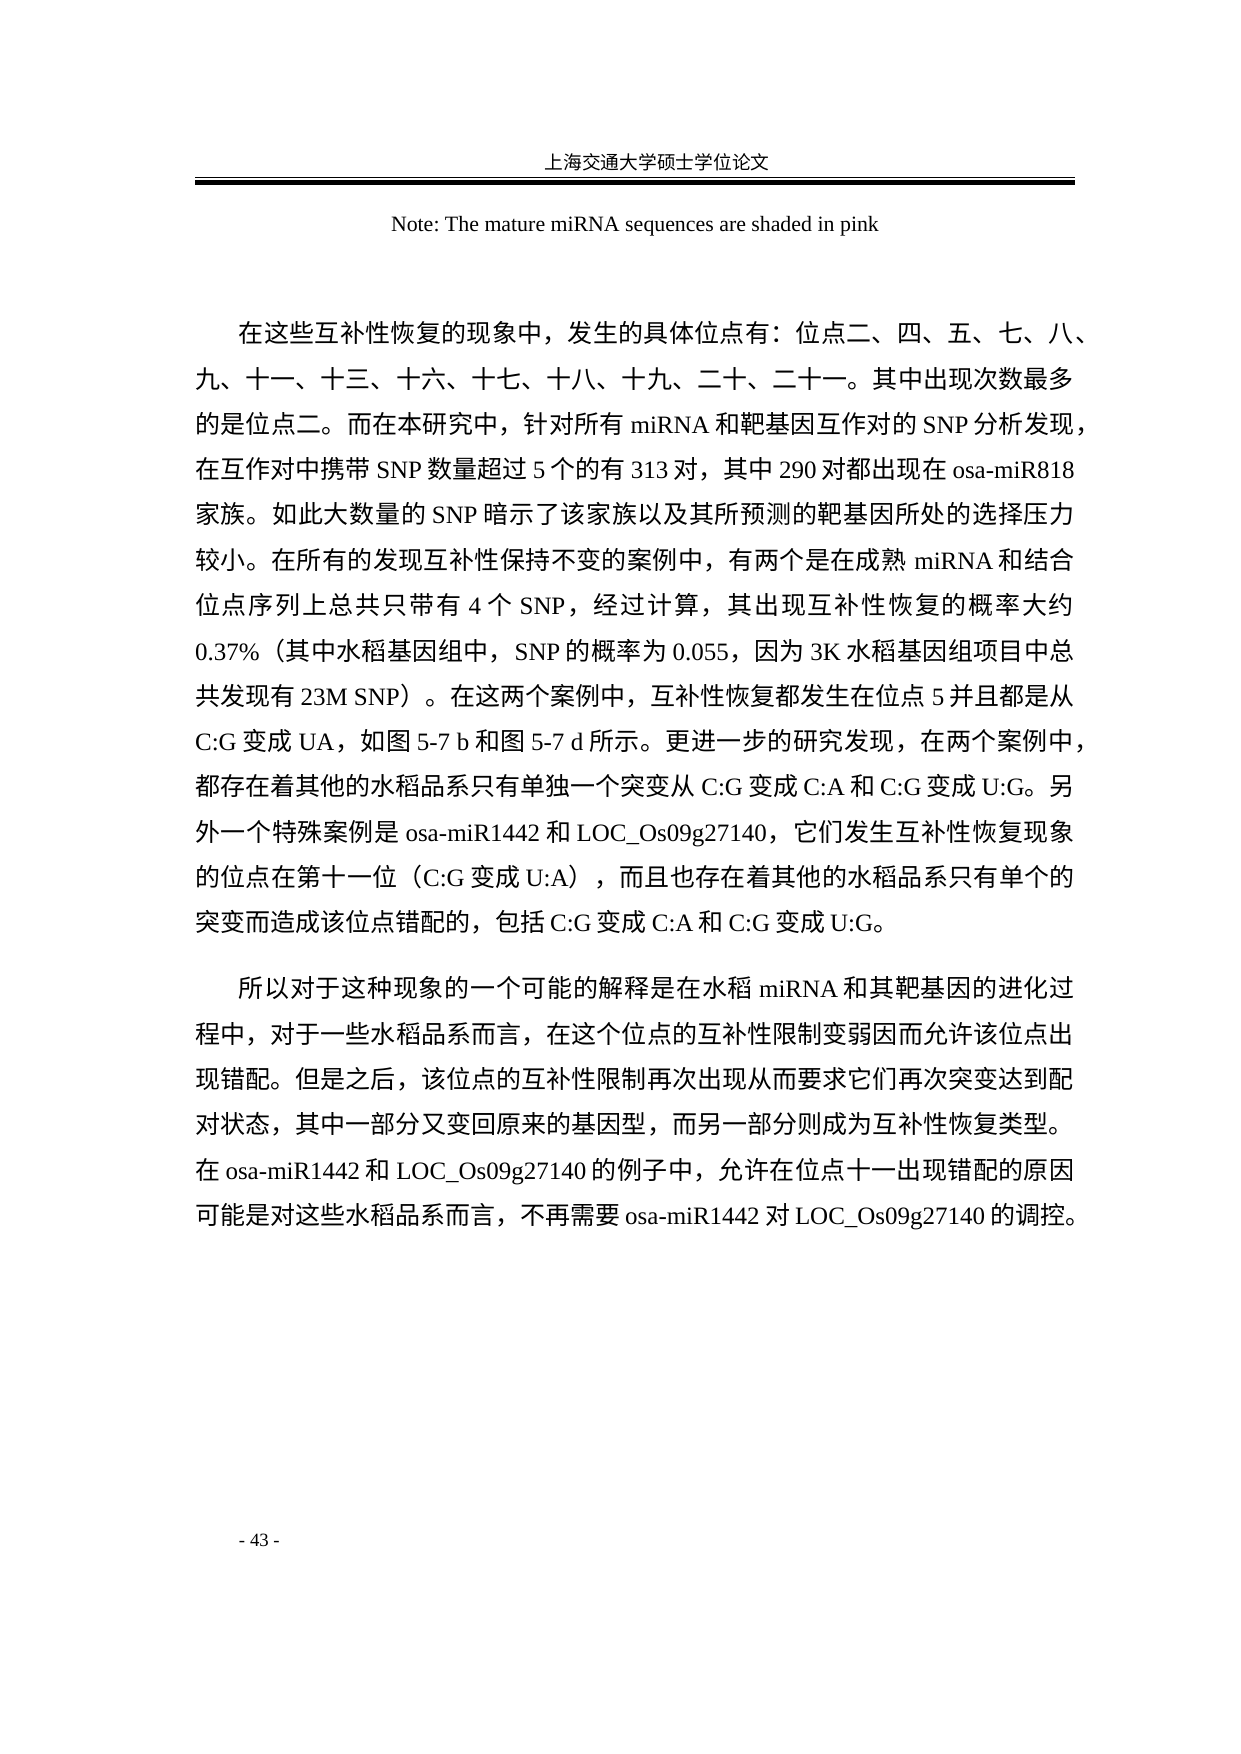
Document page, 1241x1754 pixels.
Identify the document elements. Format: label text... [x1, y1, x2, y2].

text 所以对于这种现象的一个可能的解释是在水稻miRNA和其靶基因的进化过程中，对于一些水稻品系而言，在这个位点的互补性限制变弱因而允许该位点出现错配。但是之后，该位点的互补性限制再次出现从而要求它们再次突变达到配对状态，其中一部分又变回原来的基因型，而另一部分则成为互补性恢复类型。在osa-miR1442和LOC_Os09g27140的例子中，允许在位点十一出现错配的原因可能是对这些水稻品系而言，不再需要osa-miR1442对LOC_Os09g27140的调控。 [195, 969, 1075, 1232]
text 在这些互补性恢复的现象中，发生的具体位点有：位点二、四、五、七、八、九、十一、十三、十六、十七、十八、十九、二十、二十一。其中出现次数最多的是位点二。而在本研究中，针对所有miRNA和靶基因互作对的SNP分析发现，在互作对中携带SNP数量超过5个的有313对，其中290对都出现在osa-miR818家族。如此大数量的SNP暗示了该家族以及其所预测的靶基因所处的选择压力较小。在所有的发现互补性保持不变的案例中，有两个是在成熟miRNA和结合位点序列上总共只带有4个SNP，经过计算，其出现互补性恢复的概率大约0.37%（其中水稻基因组中，SNP的概率为0.055，因为3K水稻基因组项目中总共发现有23M SNP）。在这两个案例中，互补性恢复都发生在位点5并且都是从C:G变成UA，如图5-7 b和图5-7 d所示。更进一步的研究发现，在两个案例中，都存在着其他的水稻品系只有单独一个突变从C:G变成C:A和C:G变成U:G。另外一个特殊案例是osa-miR1442和LOC_Os09g27140，它们发生互补性恢复现象的位点在第十一位（C:G变成U:A），而且也存在着其他的水稻品系只有单个的突变而造成该位点错配的，包括C:G变成C:A和C:G变成U:G。 [195, 314, 1075, 939]
text Note: The mature miRNA sequences are shaded in pink [195, 211, 1075, 236]
